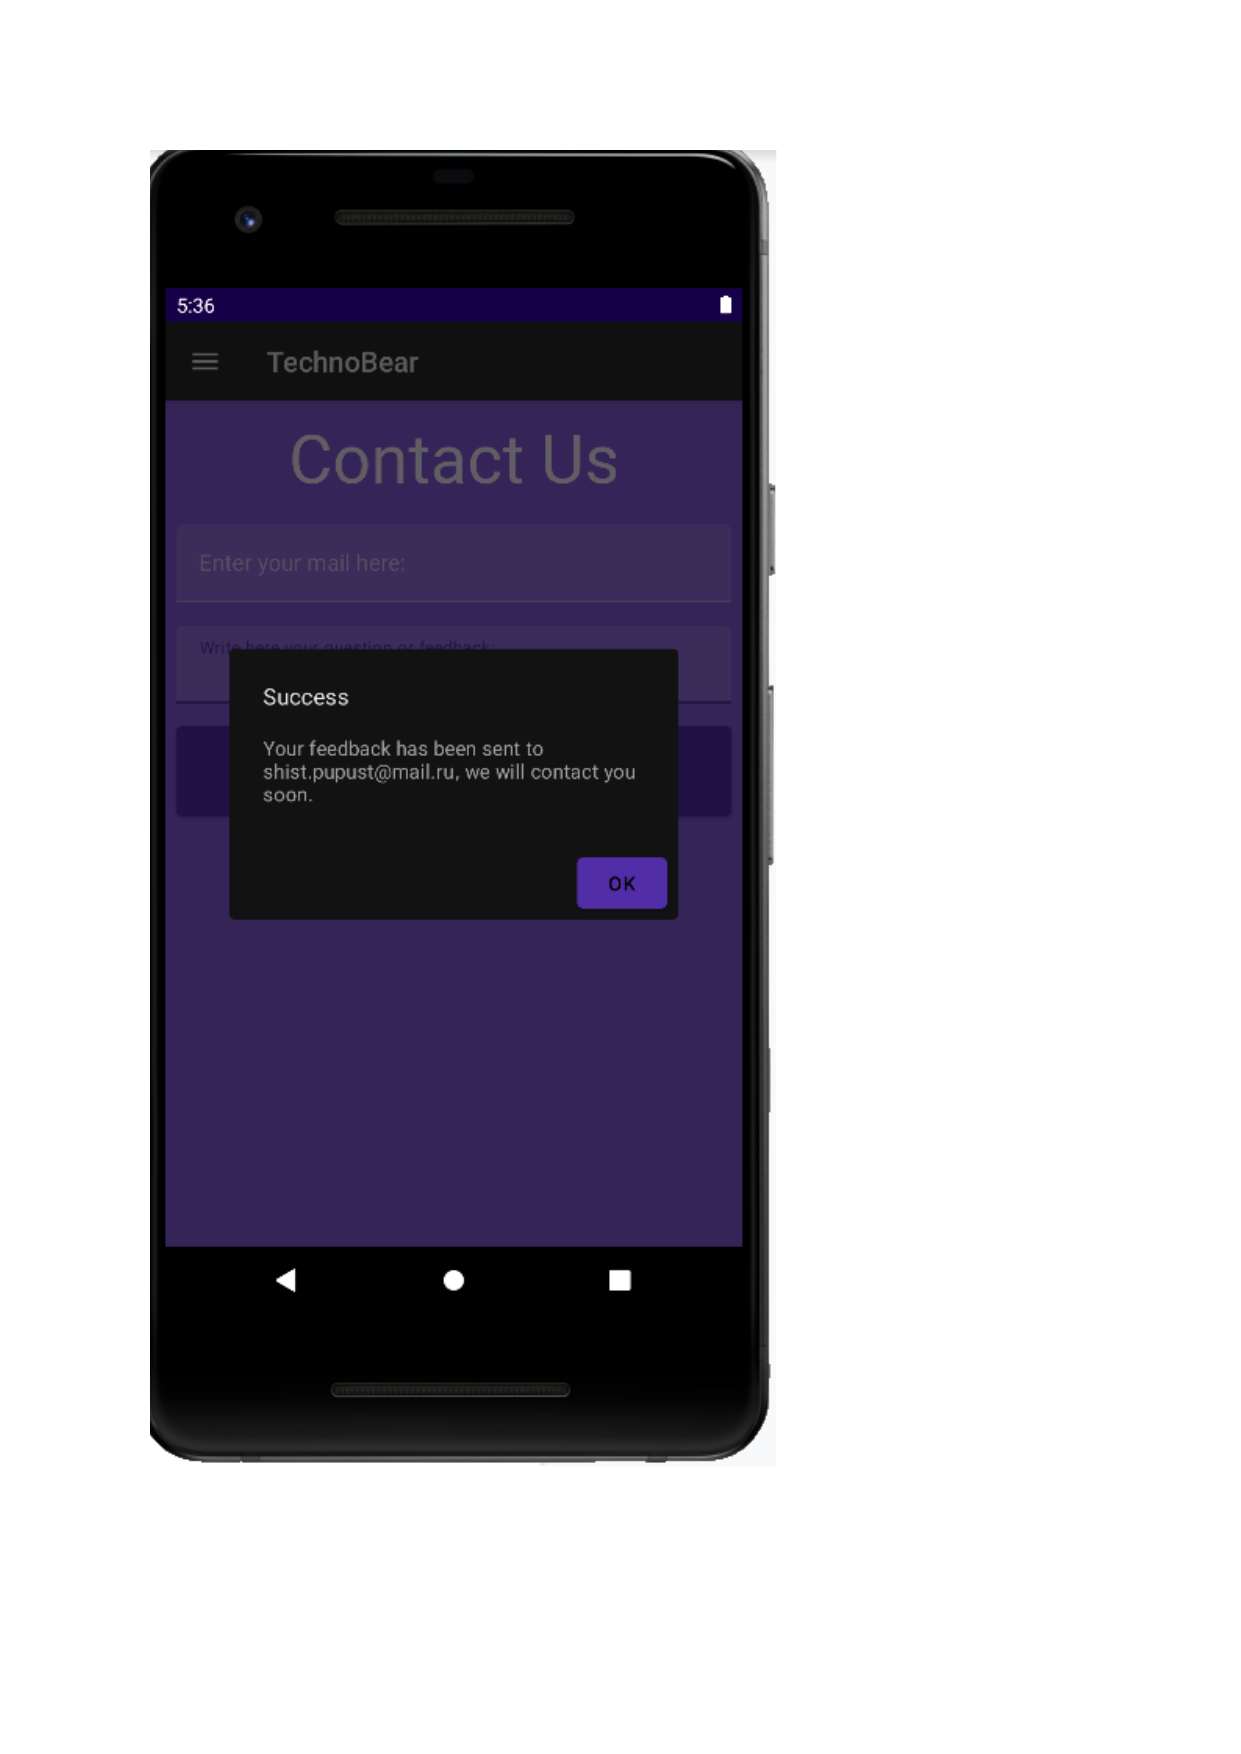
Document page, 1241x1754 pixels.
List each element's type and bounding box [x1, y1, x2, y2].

picture [150, 150, 777, 1466]
